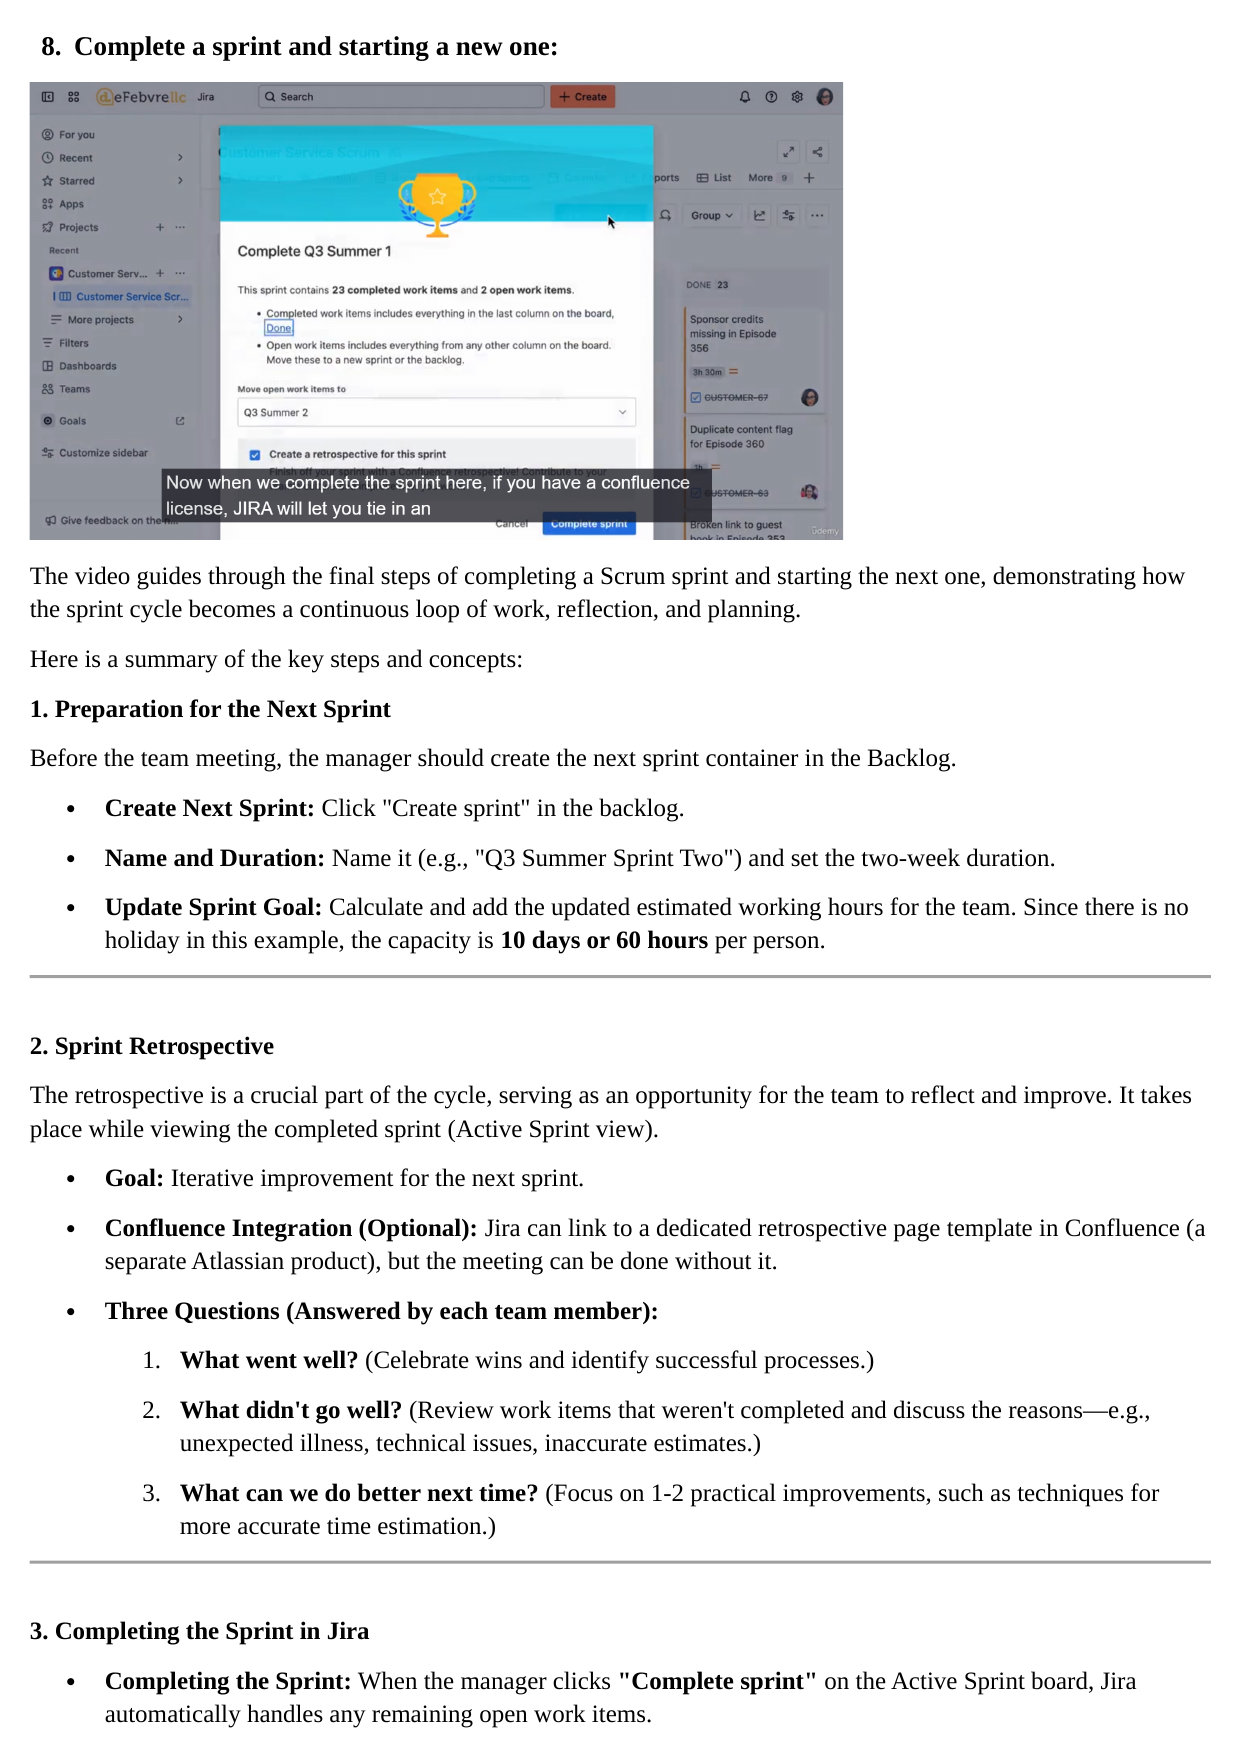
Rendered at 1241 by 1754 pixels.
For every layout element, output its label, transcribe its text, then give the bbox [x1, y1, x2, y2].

text Before the team meeting, the manager should create the next sprint container in the Backlog. [29, 743, 1211, 772]
picture [29, 82, 844, 540]
list Three Questions (Answered by each team member): [67, 1296, 1211, 1324]
text The video guides through the final steps of completing a Scrum sprint and starting the next one, demonstrating how the sprint cycle becomes a continuous loop of work, reflection, and planning. [29, 561, 1211, 623]
list Completing the Sprint: When the manager clicks "Complete sprint" on the Active Sprint board, Jira automatically handles any remaining open work items. [67, 1666, 1211, 1728]
list What didn't go well? (Review work items that weren't completed and discuss the reasons—e.g., unexpected illness, technical issues, inaccurate estimates.) [142, 1395, 1211, 1457]
list Confluence Integration (Optional): Jira can link to a dedicated retrospective page template in Confluence (a separate Atlassian product), but the meeting can be done without it. [67, 1213, 1211, 1275]
text 2. Sprint Retrospective [29, 1031, 1211, 1060]
text The retrospective is a crucial part of the cycle, serving as an opportunity for the team to reflect and improve. It takes place while viewing the completed sprint (Active Sprint view). [29, 1081, 1211, 1142]
list Goal: Iterative improvement for the next sprint. [67, 1163, 1211, 1192]
list What went well? (Celebrate wins and identify successful processes.) [142, 1345, 1211, 1374]
list Complete a sprint and starting a new one: [41, 29, 1211, 61]
text 3. Completing the Sprint in Jira [29, 1616, 1211, 1645]
list Update Sprint Goal: Calculate and add the updated estimated working hours for the team. Since there is no holiday in this example, the capacity is 10 days or 60 hours per person. [67, 892, 1211, 954]
text 1. Preparation for the Next Sprint [29, 694, 1211, 722]
text Here is a summary of the key steps and concepts: [29, 644, 1211, 673]
list Create Next Sprint: Click "Create sprint" in the backlog. [67, 793, 1211, 822]
list What can we do better next time? (Focus on 1-2 practical improvements, such as techniques for more accurate time estimation.) [142, 1478, 1211, 1539]
list Name and Duration: Name it (e.g., "Q3 Summer Sprint Two") and set the two-week duration. [67, 843, 1211, 871]
